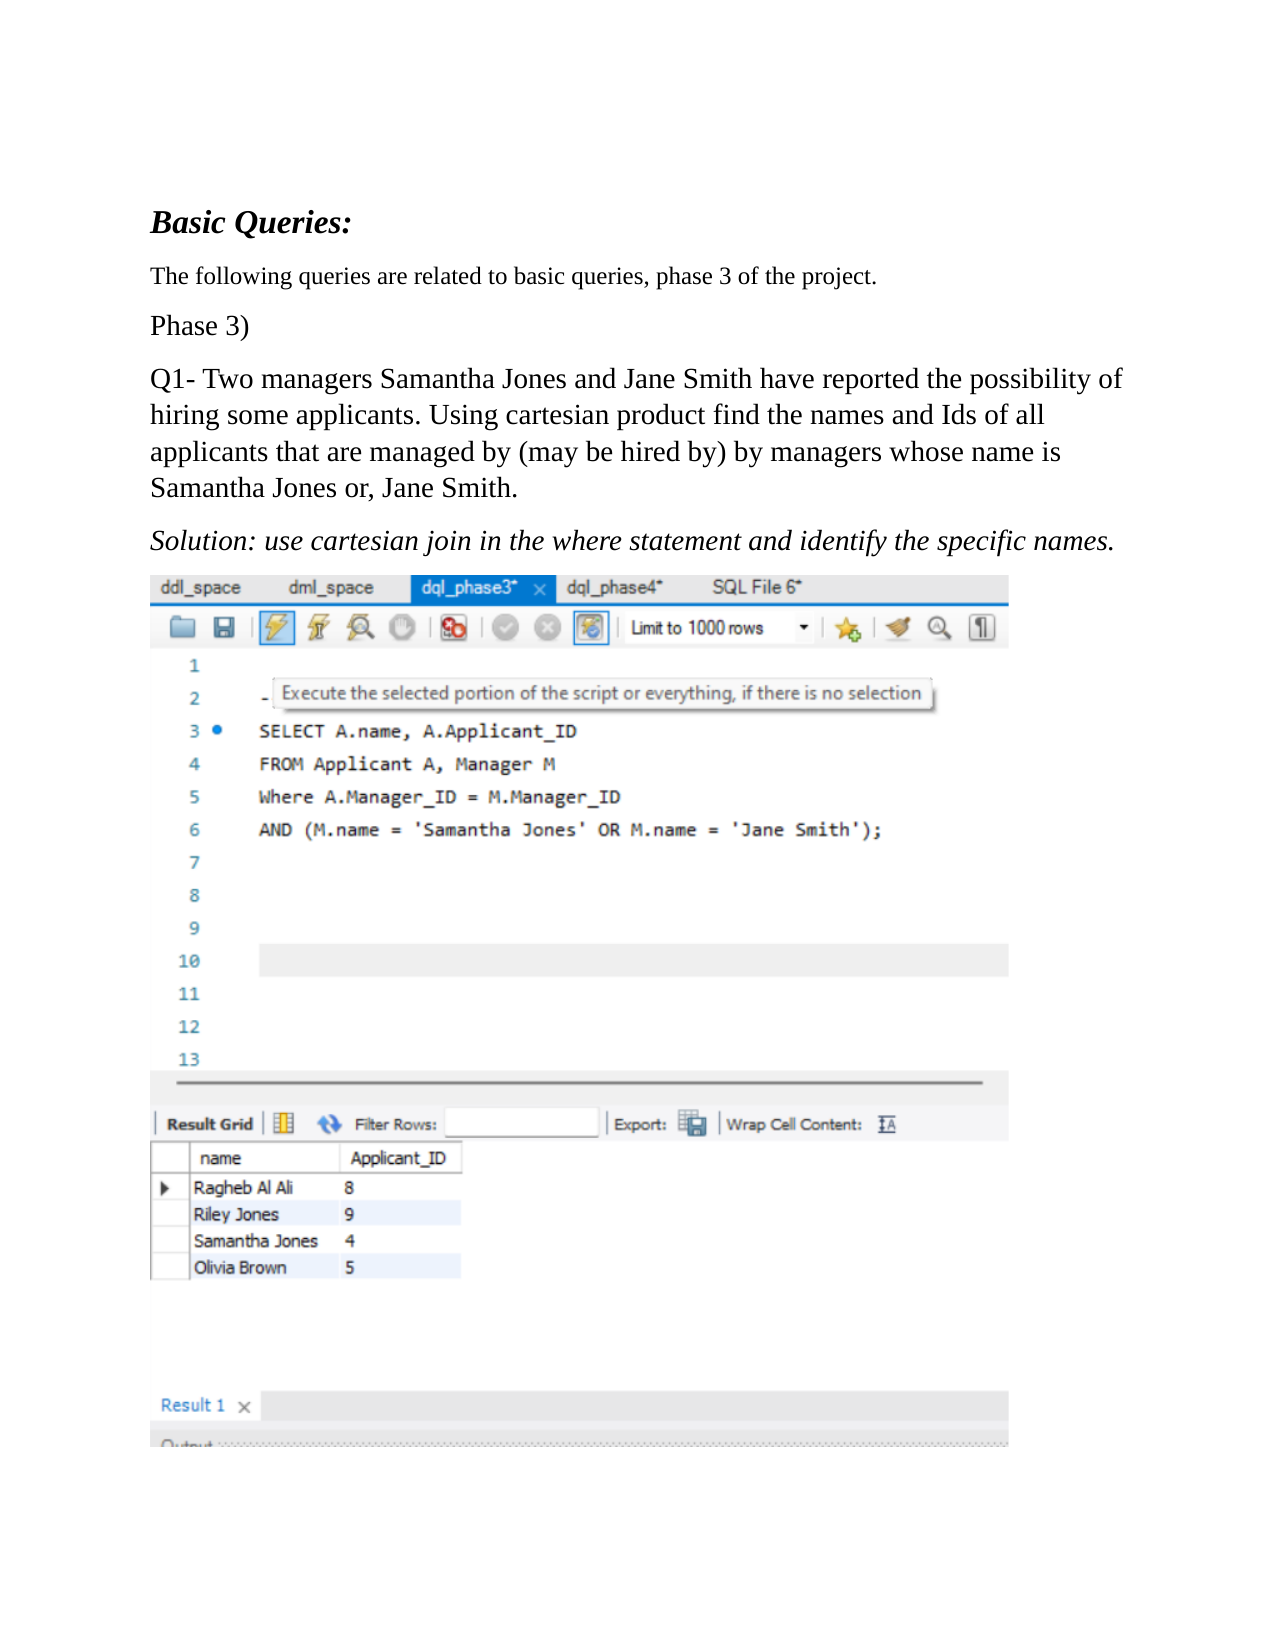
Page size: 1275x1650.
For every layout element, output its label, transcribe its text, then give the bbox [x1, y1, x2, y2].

text The following queries are related to basic queries, phase 3 of the project. [150, 261, 1125, 289]
picture [150, 575, 1009, 1447]
text Q1- Two managers Samantha Jones and Jane Smith have reported the possibility of hiring some applicants. Using cartesian product find the names and Ids of all applicants that are managed by (may be hired by) by managers whose name is Samantha Jones or, Jane Smith. [150, 361, 1125, 503]
text Phase 3) [150, 308, 1125, 342]
text Basic Queries: [150, 203, 1125, 241]
text Solution: use cartesian join in the where statement and identify the specific names. [150, 523, 1125, 556]
